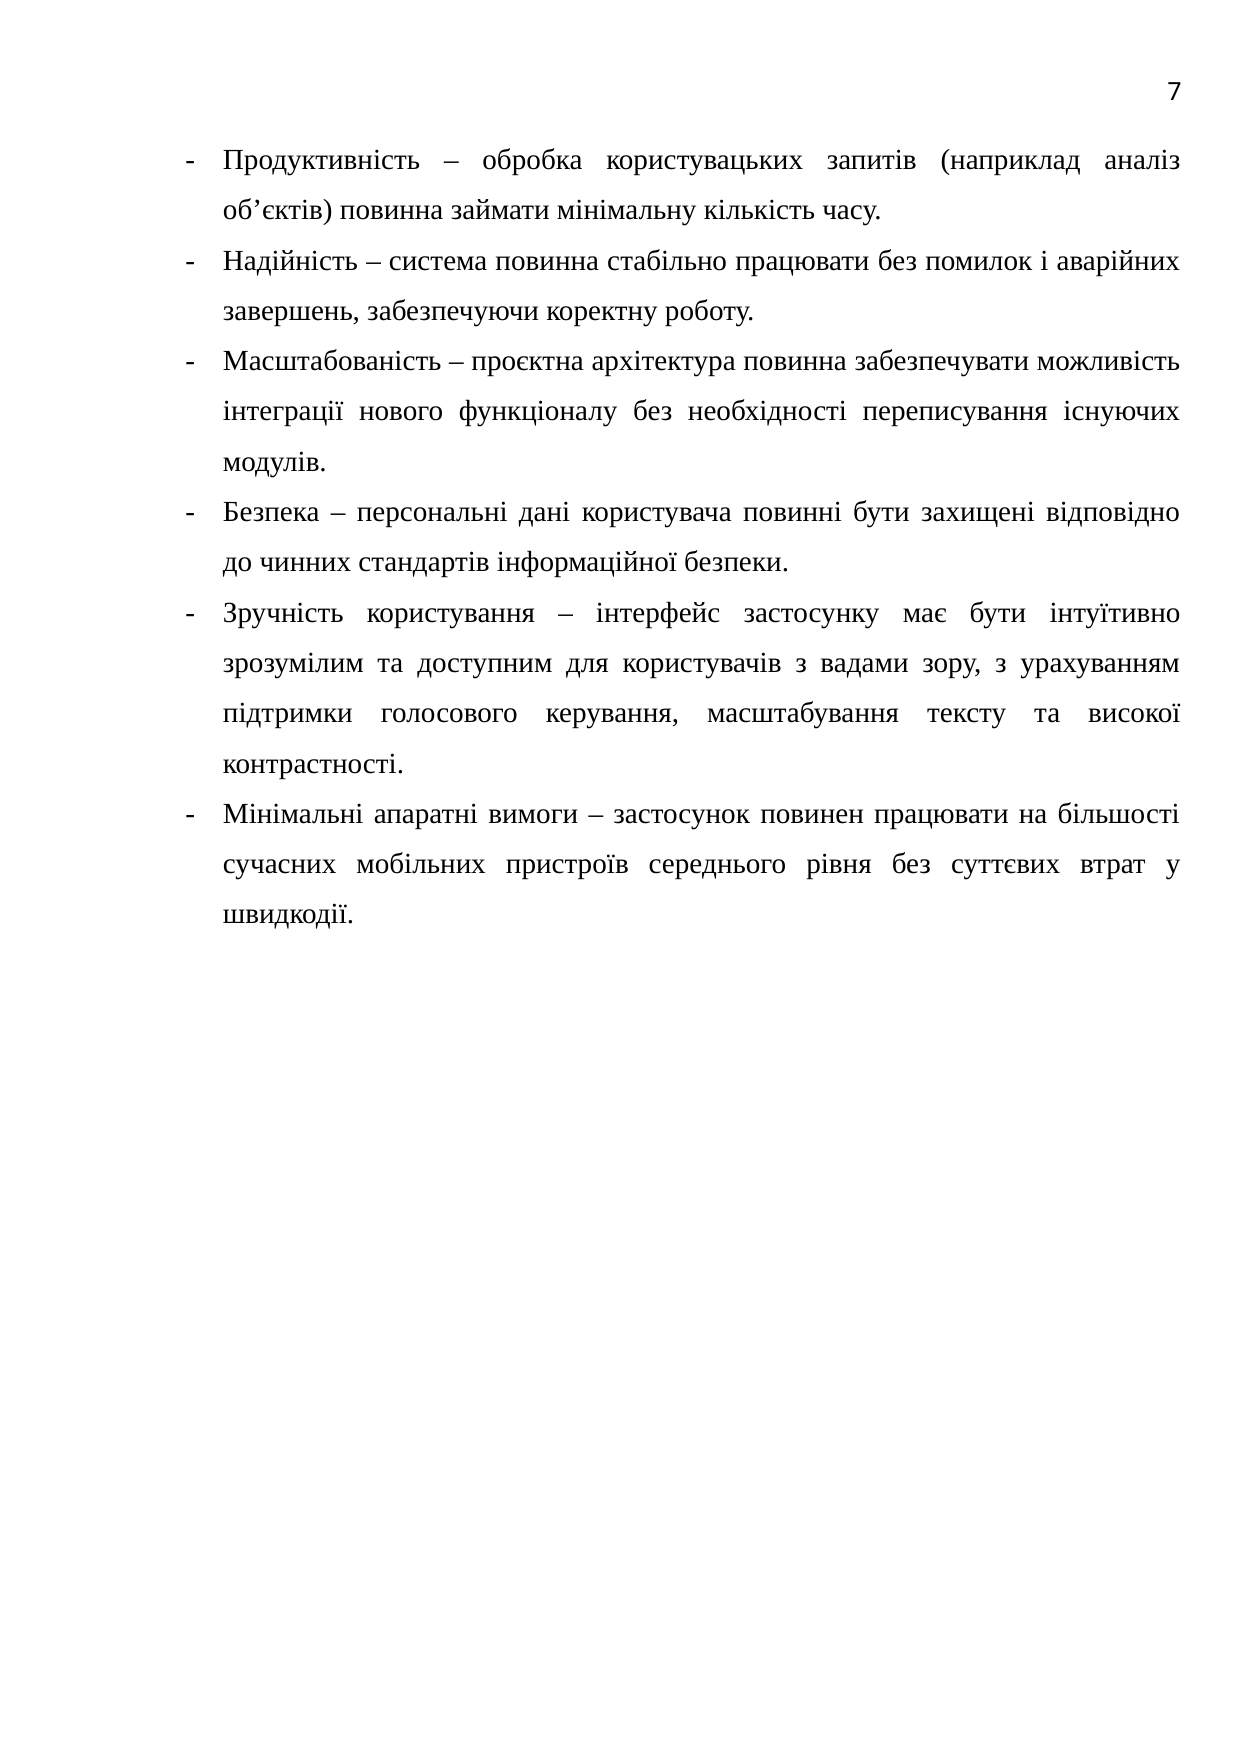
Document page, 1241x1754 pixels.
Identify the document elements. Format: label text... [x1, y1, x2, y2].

list Надійність – система повинна стабільно працювати без помилок і аварійних завершень, забезпечуючи коректну роботу. [185, 243, 1181, 326]
list Мінімальні апаратні вимоги – застосунок повинен працювати на більшості сучасних мобільних пристроїв середнього рівня без суттєвих втрат у швидкодії. [185, 796, 1181, 930]
list Продуктивність – обробка користувацьких запитів (наприклад аналіз об’єктів) повинна займати мінімальну кількість часу. [185, 142, 1181, 226]
list Масштабованість – проєктна архітектура повинна забезпечувати можливість інтеграції нового функціоналу без необхідності переписування існуючих модулів. [185, 343, 1181, 477]
list Зручність користування – інтерфейс застосунку має бути інтуїтивно зрозумілим та доступним для користувачів з вадами зору, з урахуванням підтримки голосового керування, масштабування тексту та високої контрастності. [185, 595, 1181, 779]
list Безпека – персональні дані користувача повинні бути захищені відповідно до чинних стандартів інформаційної безпеки. [185, 494, 1181, 578]
